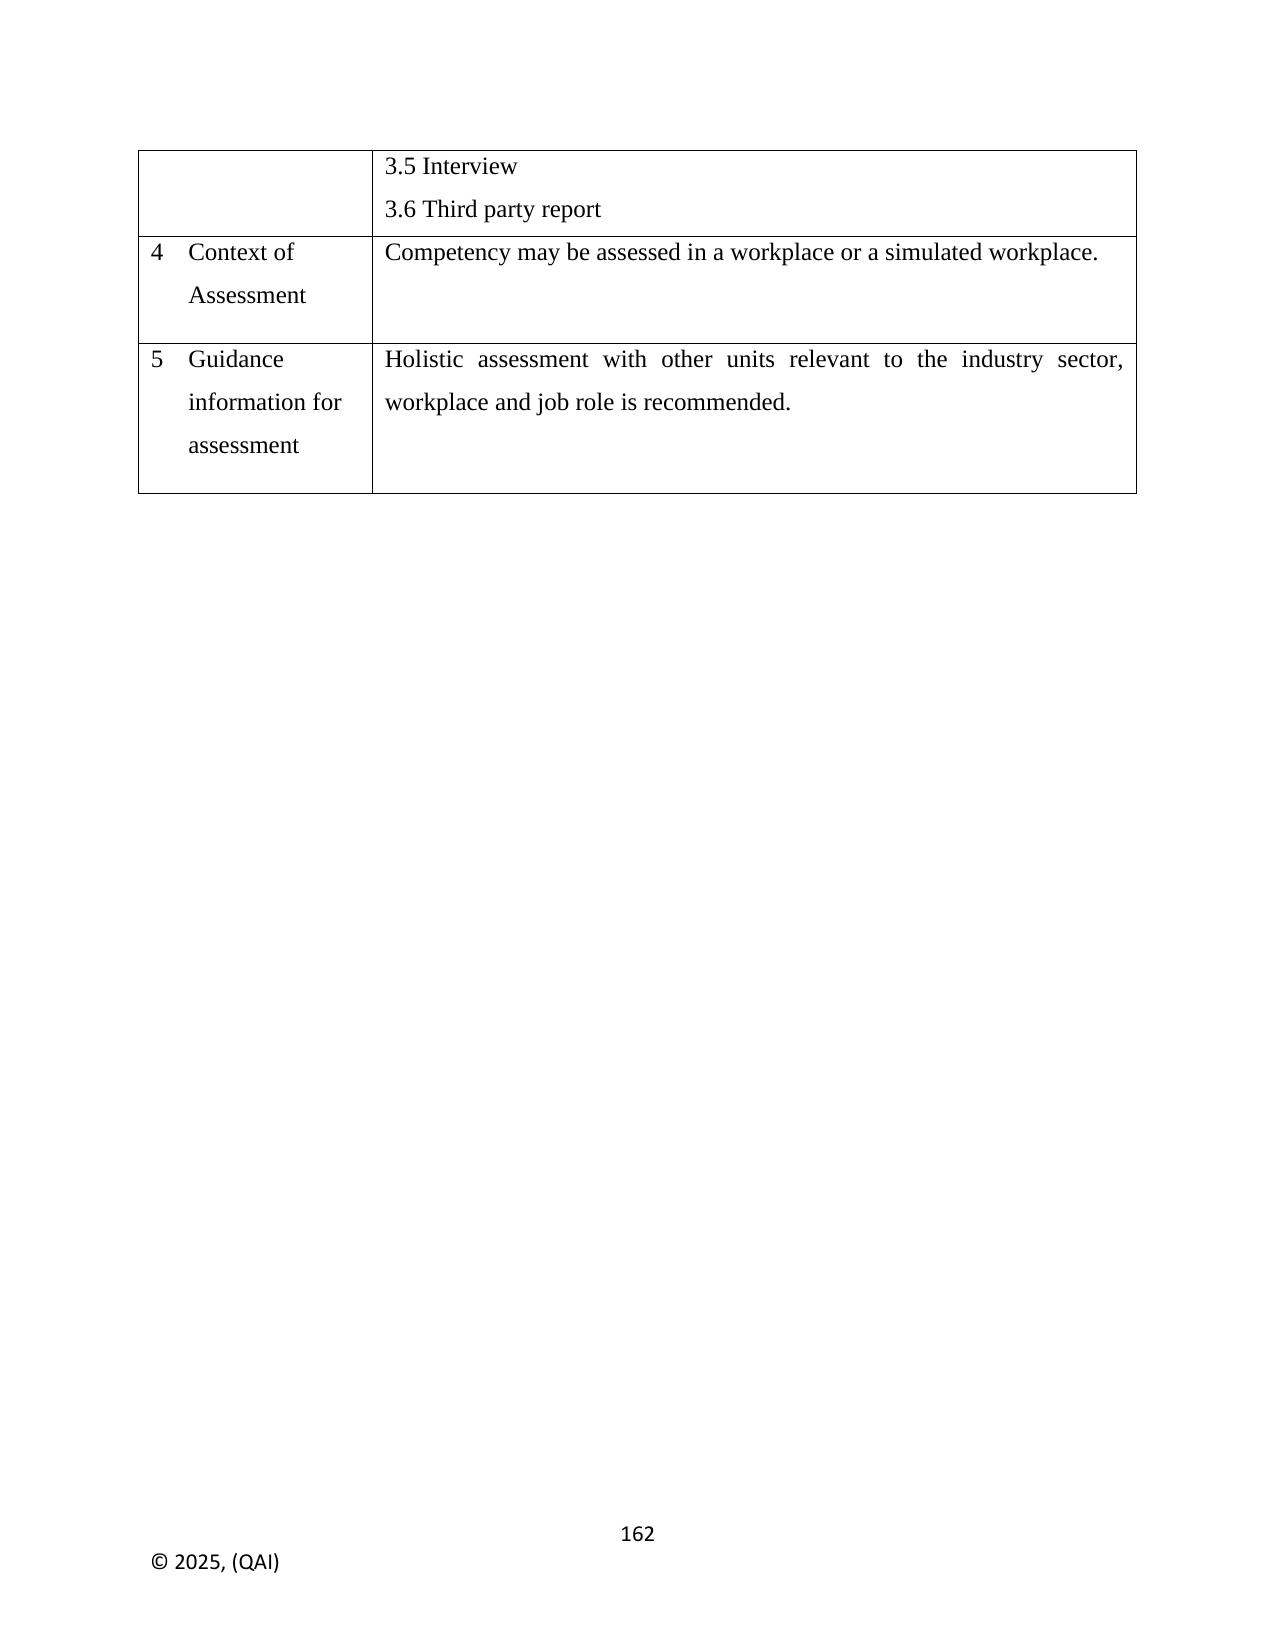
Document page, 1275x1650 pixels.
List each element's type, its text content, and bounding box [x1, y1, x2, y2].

table_cell Holistic assessment with other units relevant to the industry sector, workplace and job role is recommended. [373, 344, 1136, 493]
table_cell Guidance information for assessment [139, 344, 372, 493]
table_cell Context of Assessment [139, 237, 372, 343]
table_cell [373, 151, 1136, 236]
table_cell Competency may be assessed in a workplace or a simulated workplace. [373, 237, 1136, 343]
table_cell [139, 151, 372, 236]
